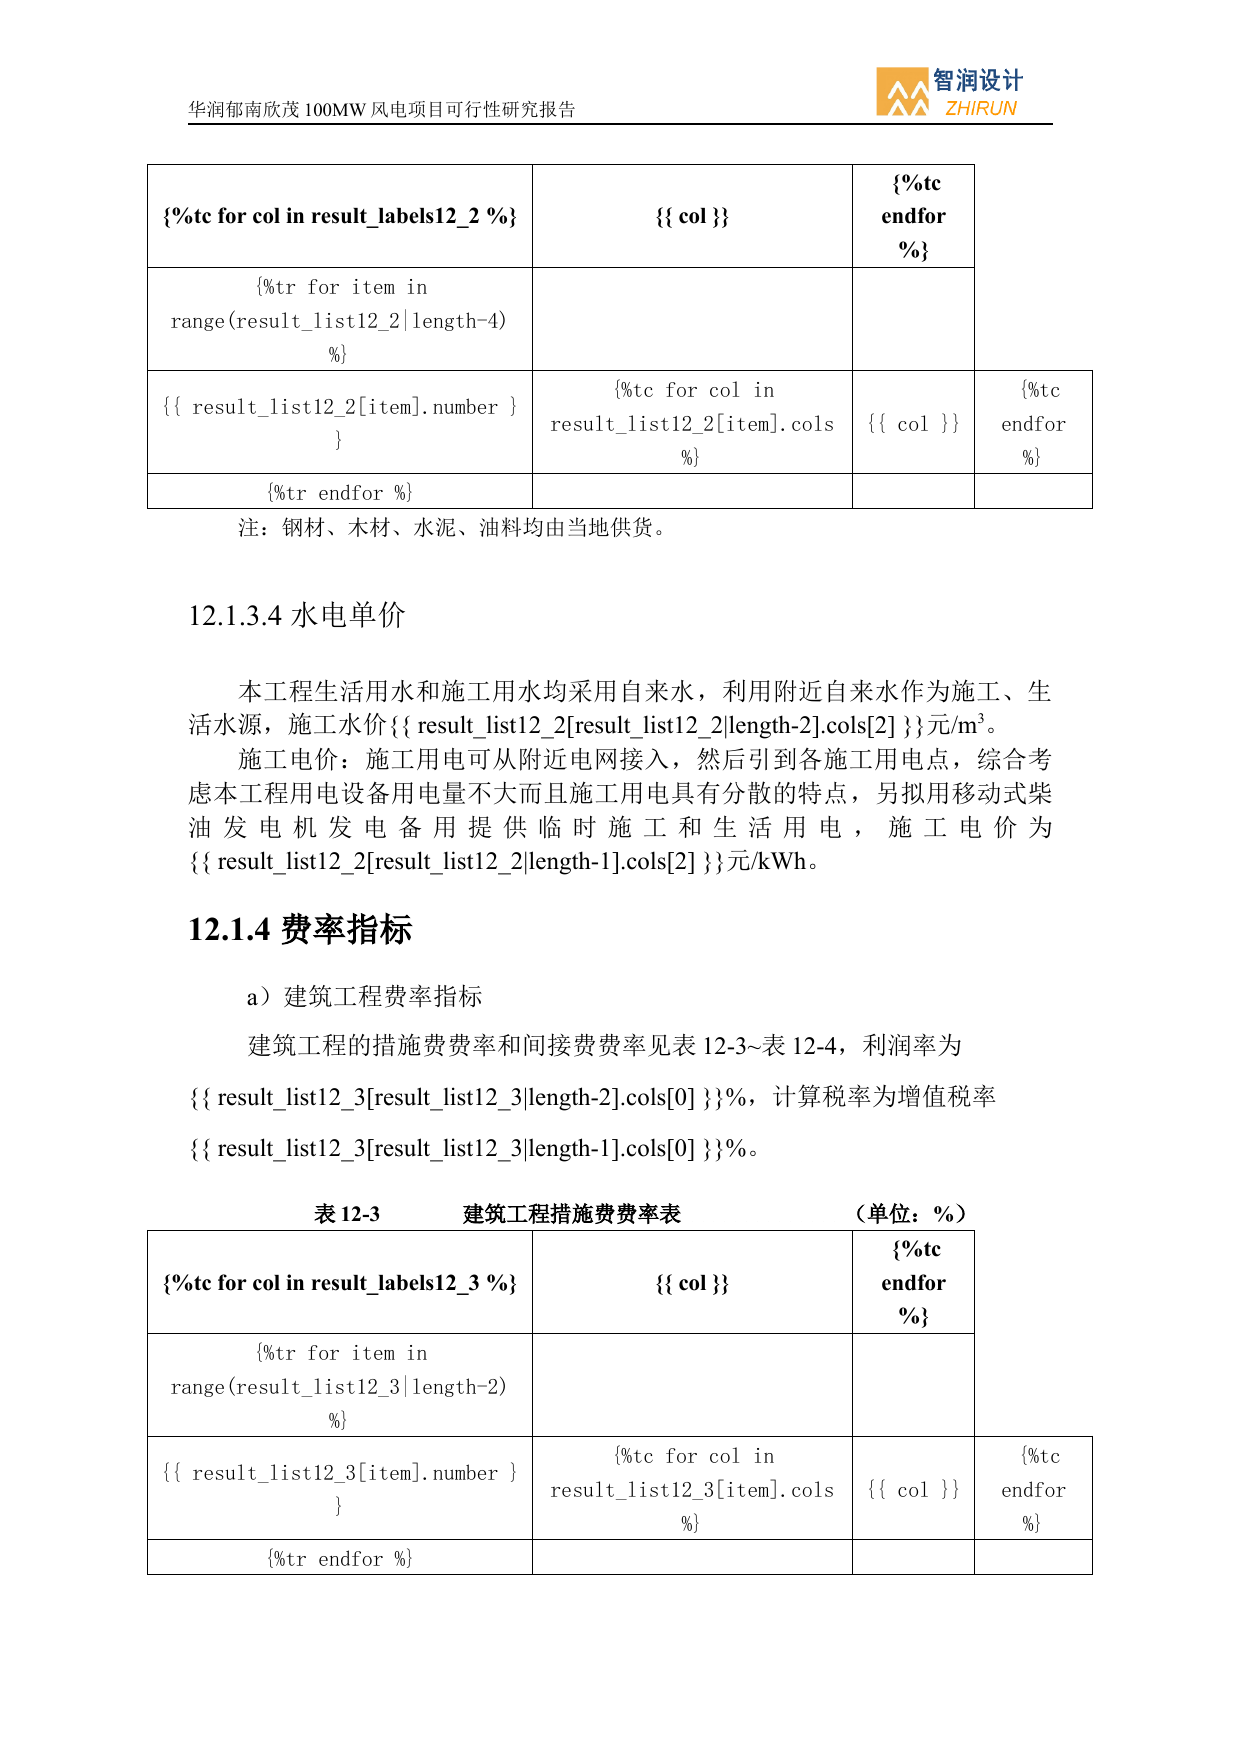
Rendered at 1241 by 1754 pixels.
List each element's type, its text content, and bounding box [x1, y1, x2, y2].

table_cell {%tr endfor %} [148, 1540, 532, 1573]
table_header {{ col }} [533, 1231, 852, 1333]
table_cell {%tr for item in range(result_list12_3|length-2) %} [148, 1334, 532, 1436]
picture [876, 65, 1024, 117]
table_header {{ col }} [533, 165, 852, 267]
table_cell [533, 1334, 852, 1436]
text 建筑工程的措施费费率和间接费费率见表12-3~表12-4，利润率为{{ result_list12_3[result_list12_3|length-2].cols[0] }}%，计算税率为增值税率{{ result_list12_3[result_list12_3|length-1].cols[0] }}%。 [187, 1028, 1053, 1164]
table_cell [853, 1334, 974, 1436]
table_cell {{ result_list12_2[item].number }} [148, 371, 532, 473]
table_cell {%tc for col in result_list12_2[item].cols%} [533, 371, 852, 473]
table_header {%tc endfor %} [853, 1231, 974, 1333]
table_cell [853, 1540, 974, 1573]
table_cell [533, 474, 852, 508]
table_cell [533, 268, 852, 370]
table_cell {%tc endfor %} [975, 1437, 1092, 1538]
table_cell {%tc for col in result_list12_3[item].cols%} [533, 1437, 852, 1538]
table_cell {%tr endfor %} [148, 474, 532, 508]
text 注：钢材、木材、水泥、油料均由当地供货。 [187, 509, 1053, 543]
text 12.1.4 费率指标 [187, 894, 1053, 962]
table_cell {%tc endfor %} [975, 371, 1092, 473]
table_cell {%tr for item in range(result_list12_2|length-4) %} [148, 268, 532, 370]
text 本工程生活用水和施工用水均采用自来水，利用附近自来水作为施工、生活水源，施工水价{{ result_list12_2[result_list12_2|length-2].cols[2] }}元/m3。 [187, 673, 1053, 741]
text 12.1.3.4 水电单价 [187, 580, 1053, 648]
text 施工电价：施工用电可从附近电网接入，然后引到各施工用电点，综合考虑本工程用电设备用电量不大而且施工用电具有分散的特点，另拟用移动式柴油发电机发电备用提供临时施工和生活用电，施工电价为{{ result_list12_2[result_list12_2|length-1].cols[2] }}元/kWh。 [187, 741, 1053, 877]
table_cell [853, 268, 974, 370]
table_cell [975, 474, 1092, 508]
table_cell {{ result_list12_3[item].number }} [148, 1437, 532, 1538]
table_header {%tc for col in result_labels12_3 %} [148, 1231, 532, 1333]
table_cell [533, 1540, 852, 1573]
table_header {%tc endfor %} [853, 165, 974, 267]
table_header {%tc for col in result_labels12_2 %} [148, 165, 532, 267]
text a）建筑工程费率指标 [187, 979, 1053, 1013]
table_cell [975, 1540, 1092, 1573]
table_cell {{ col }} [853, 371, 974, 473]
text 表12-3 建筑工程措施费费率表 （单位：%） [187, 1196, 1053, 1230]
table_cell {{ col }} [853, 1437, 974, 1538]
table_cell [853, 474, 974, 508]
